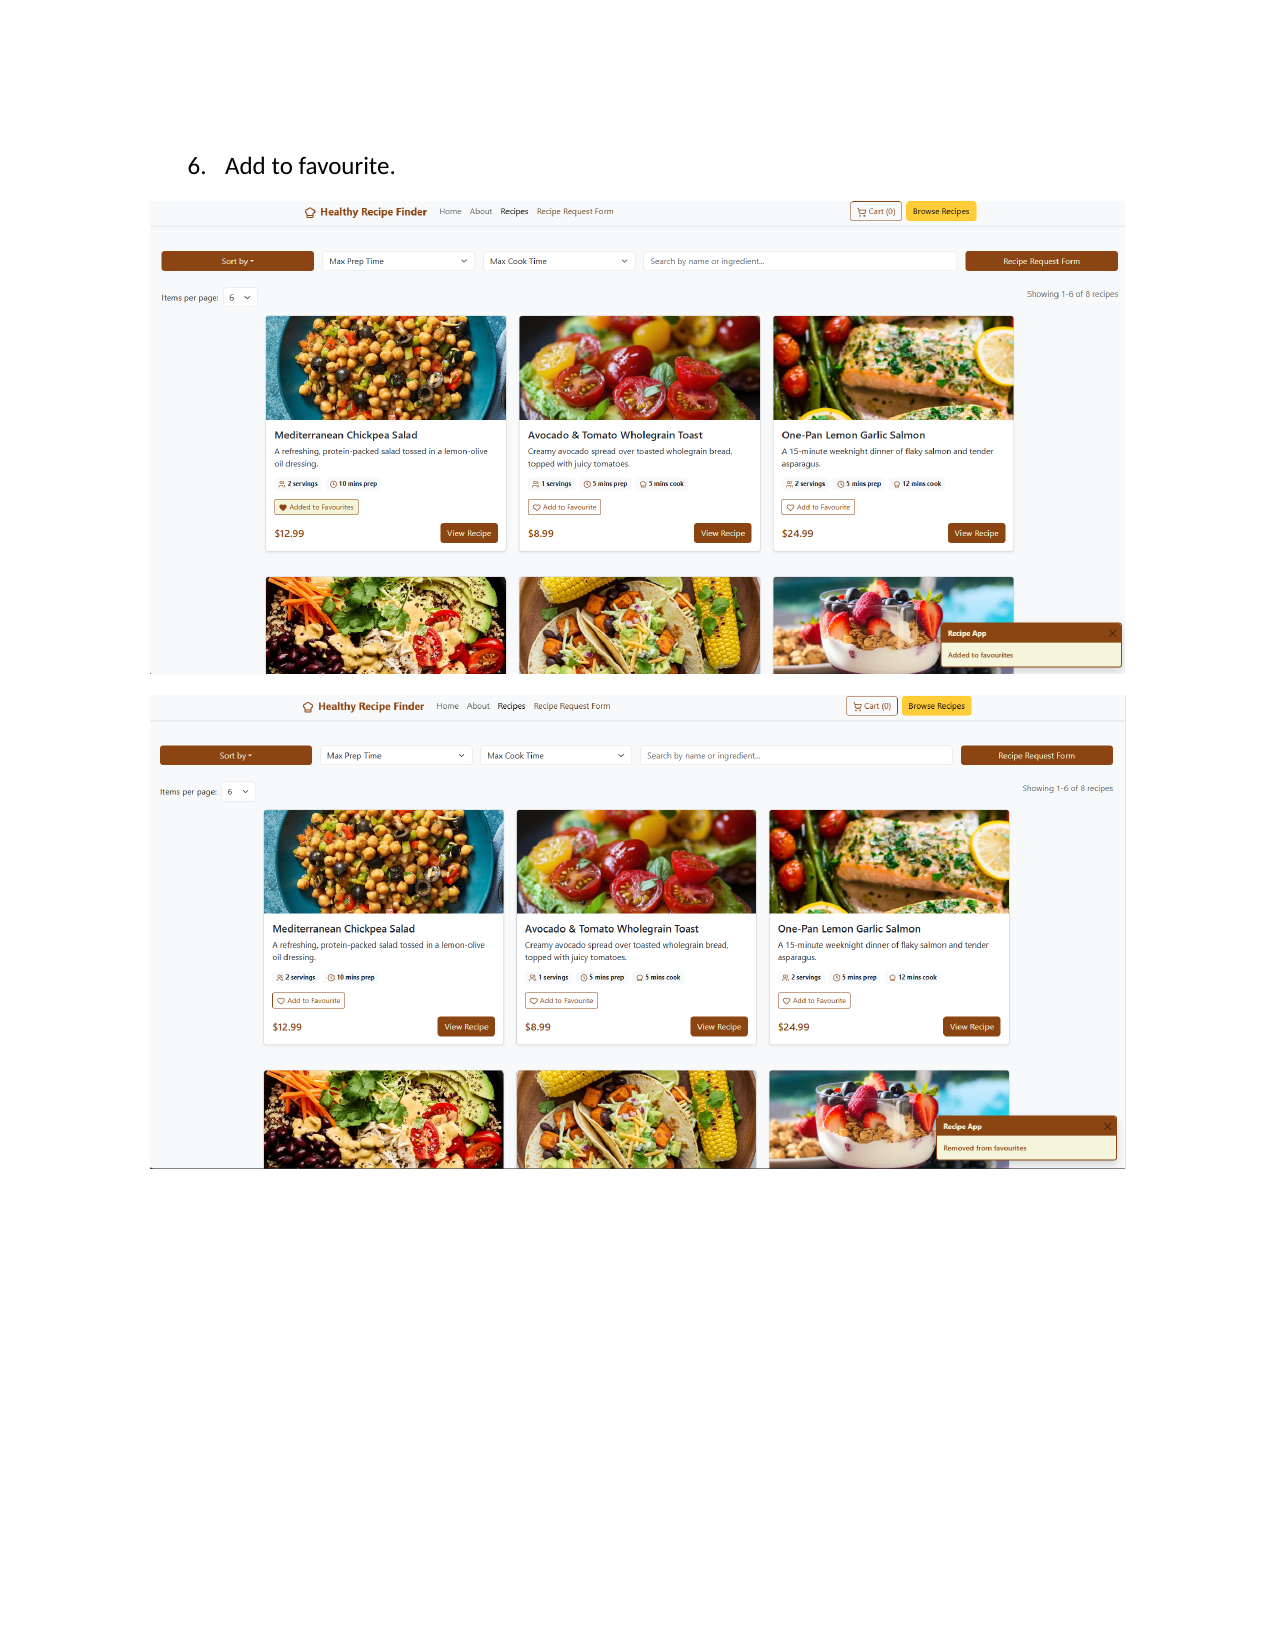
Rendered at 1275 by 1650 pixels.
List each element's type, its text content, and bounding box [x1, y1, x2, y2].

picture [150, 695, 1125, 1169]
picture [150, 201, 1125, 674]
list Add to favourite. [187, 150, 1125, 181]
